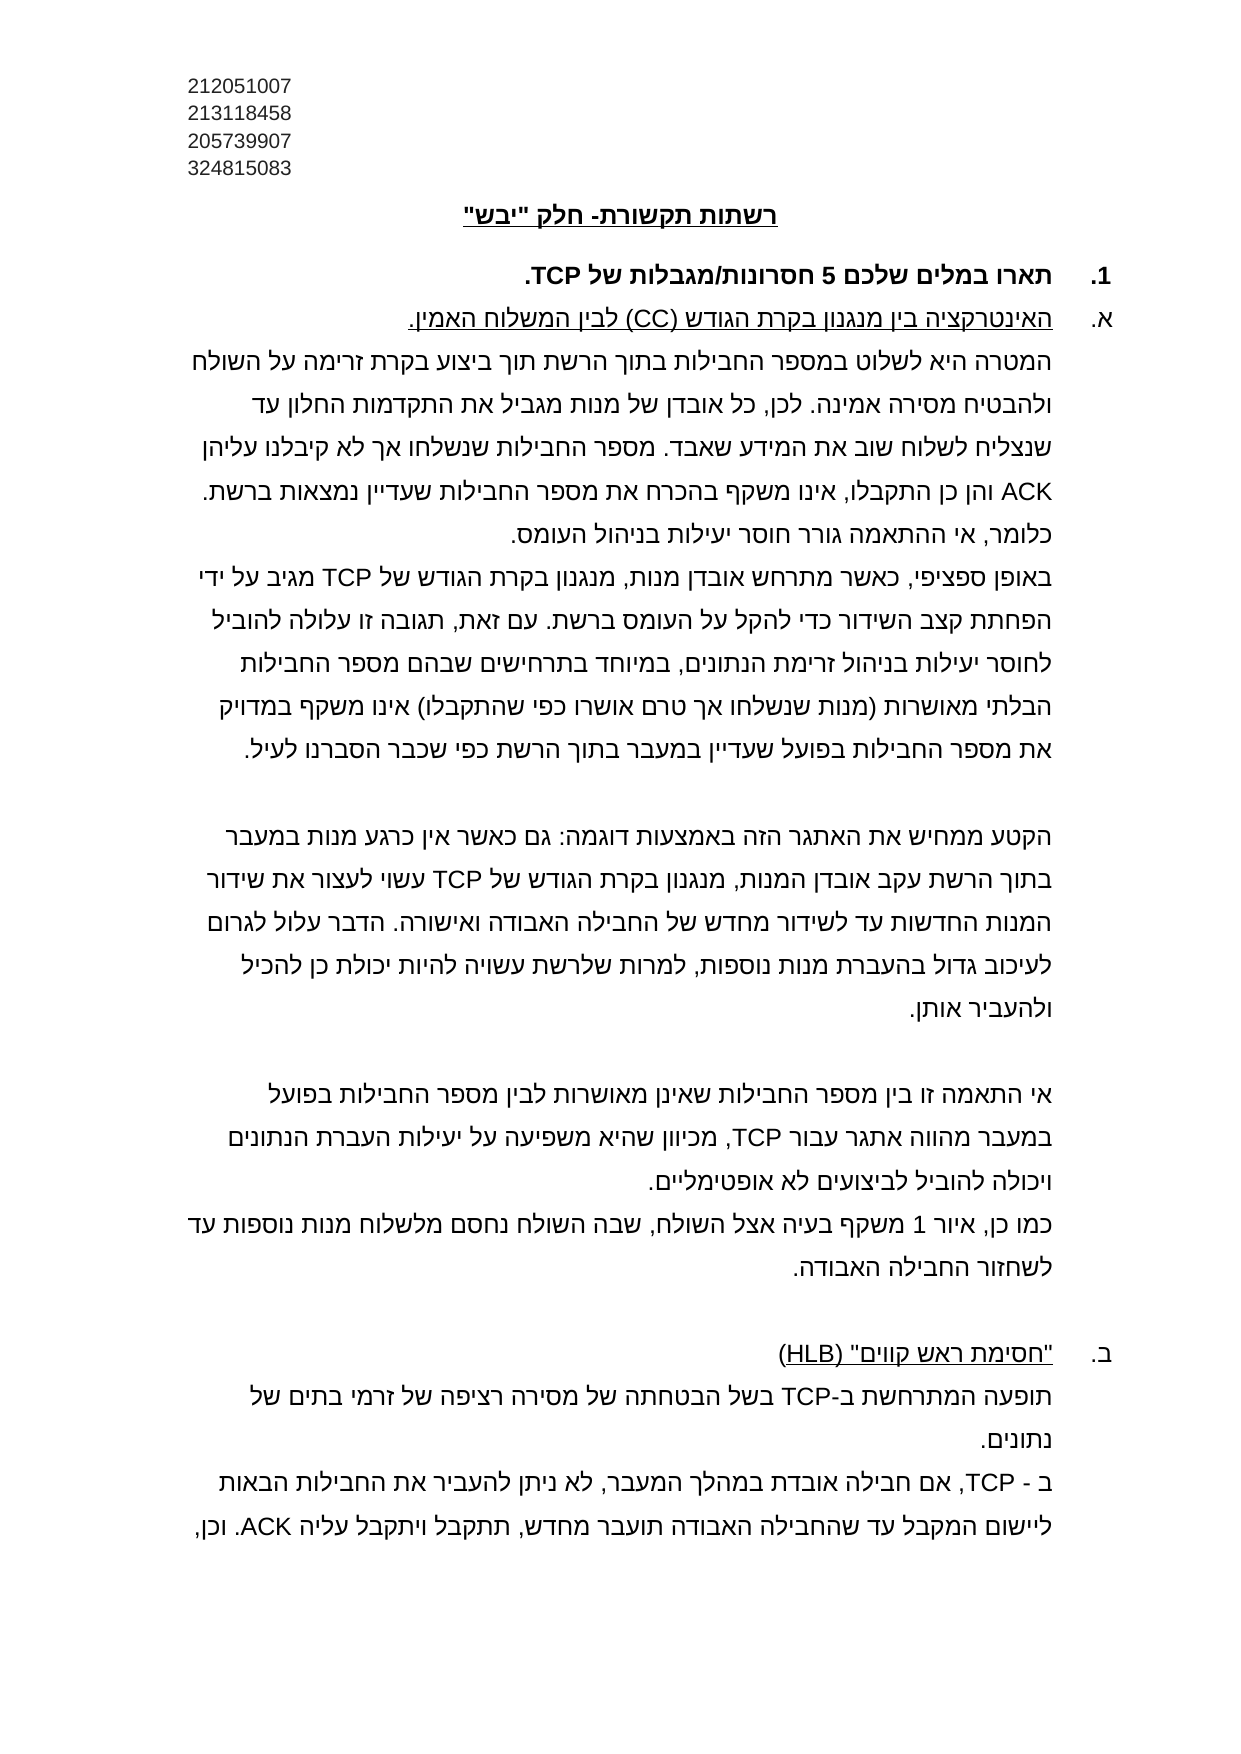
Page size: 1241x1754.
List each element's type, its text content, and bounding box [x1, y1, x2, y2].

list אי התאמה זו בין מספר החבילות שאינן מאושרות לבין מספר החבילות בפועל במעבר מהווה אתגר עבור TCP, מכיוון שהיא משפיעה על יעילות העברת הנתונים ויכולה להוביל לביצועים לא אופטימליים. [187, 1080, 1053, 1195]
list תארו במלים שלכם 5 חסרונות/מגבלות של TCP. [187, 261, 1090, 290]
list כמו כן, איור 1 משקף בעיה אצל השולח, שבה השולח נחסם מלשלוח מנות נוספות עד לשחזור החבילה האבודה. [187, 1210, 1053, 1282]
list האינטרקציה בין מנגנון בקרת הגודש (CC) לבין המשלוח האמין. המטרה היא לשלוט במספר החבילות בתוך הרשת תוך ביצוע בקרת זרימה על השולח ולהבטיח מסירה אמינה. לכן, כל אובדן של מנות מגביל את התקדמות החלון עד שנצליח לשלוח שוב את המידע שאבד. מספר החבילות שנשלחו אך לא קיבלנו עליהן ACK והן כן התקבלו, אינו משקף בהכרח את מספר החבילות שעדיין נמצאות ברשת. כלומר, אי ההתאמה גורר חוסר יעילות בניהול העומס. באופן ספציפי, כאשר מתרחש אובדן מנות, מנגנון בקרת הגודש של TCP מגיב על ידי הפחתת קצב השידור כדי להקל על העומס ברשת. עם זאת, תגובה זו עלולה להוביל לחוסר יעילות בניהול זרימת הנתונים, במיוחד בתרחישים שבהם מספר החבילות הבלתי מאושרות (מנות שנשלחו אך טרם אושרו כפי שהתקבלו) אינו משקף במדויק את מספר החבילות בפועל שעדיין במעבר בתוך הרשת כפי שכבר הסברנו לעיל. [187, 304, 1090, 764]
list הקטע ממחיש את האתגר הזה באמצעות דוגמה: גם כאשר אין כרגע מנות במעבר בתוך הרשת עקב אובדן המנות, מנגנון בקרת הגודש של TCP עשוי לעצור את שידור המנות החדשות עד לשידור מחדש של החבילה האבודה ואישורה. הדבר עלול לגרום לעיכוב גדול בהעברת מנות נוספות, למרות שלרשת עשויה להיות יכולת כן להכיל ולהעביר אותן. [187, 822, 1053, 1023]
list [187, 1339, 1090, 1540]
text רשתות תקשורת- חלק "יבש" [187, 201, 1053, 230]
